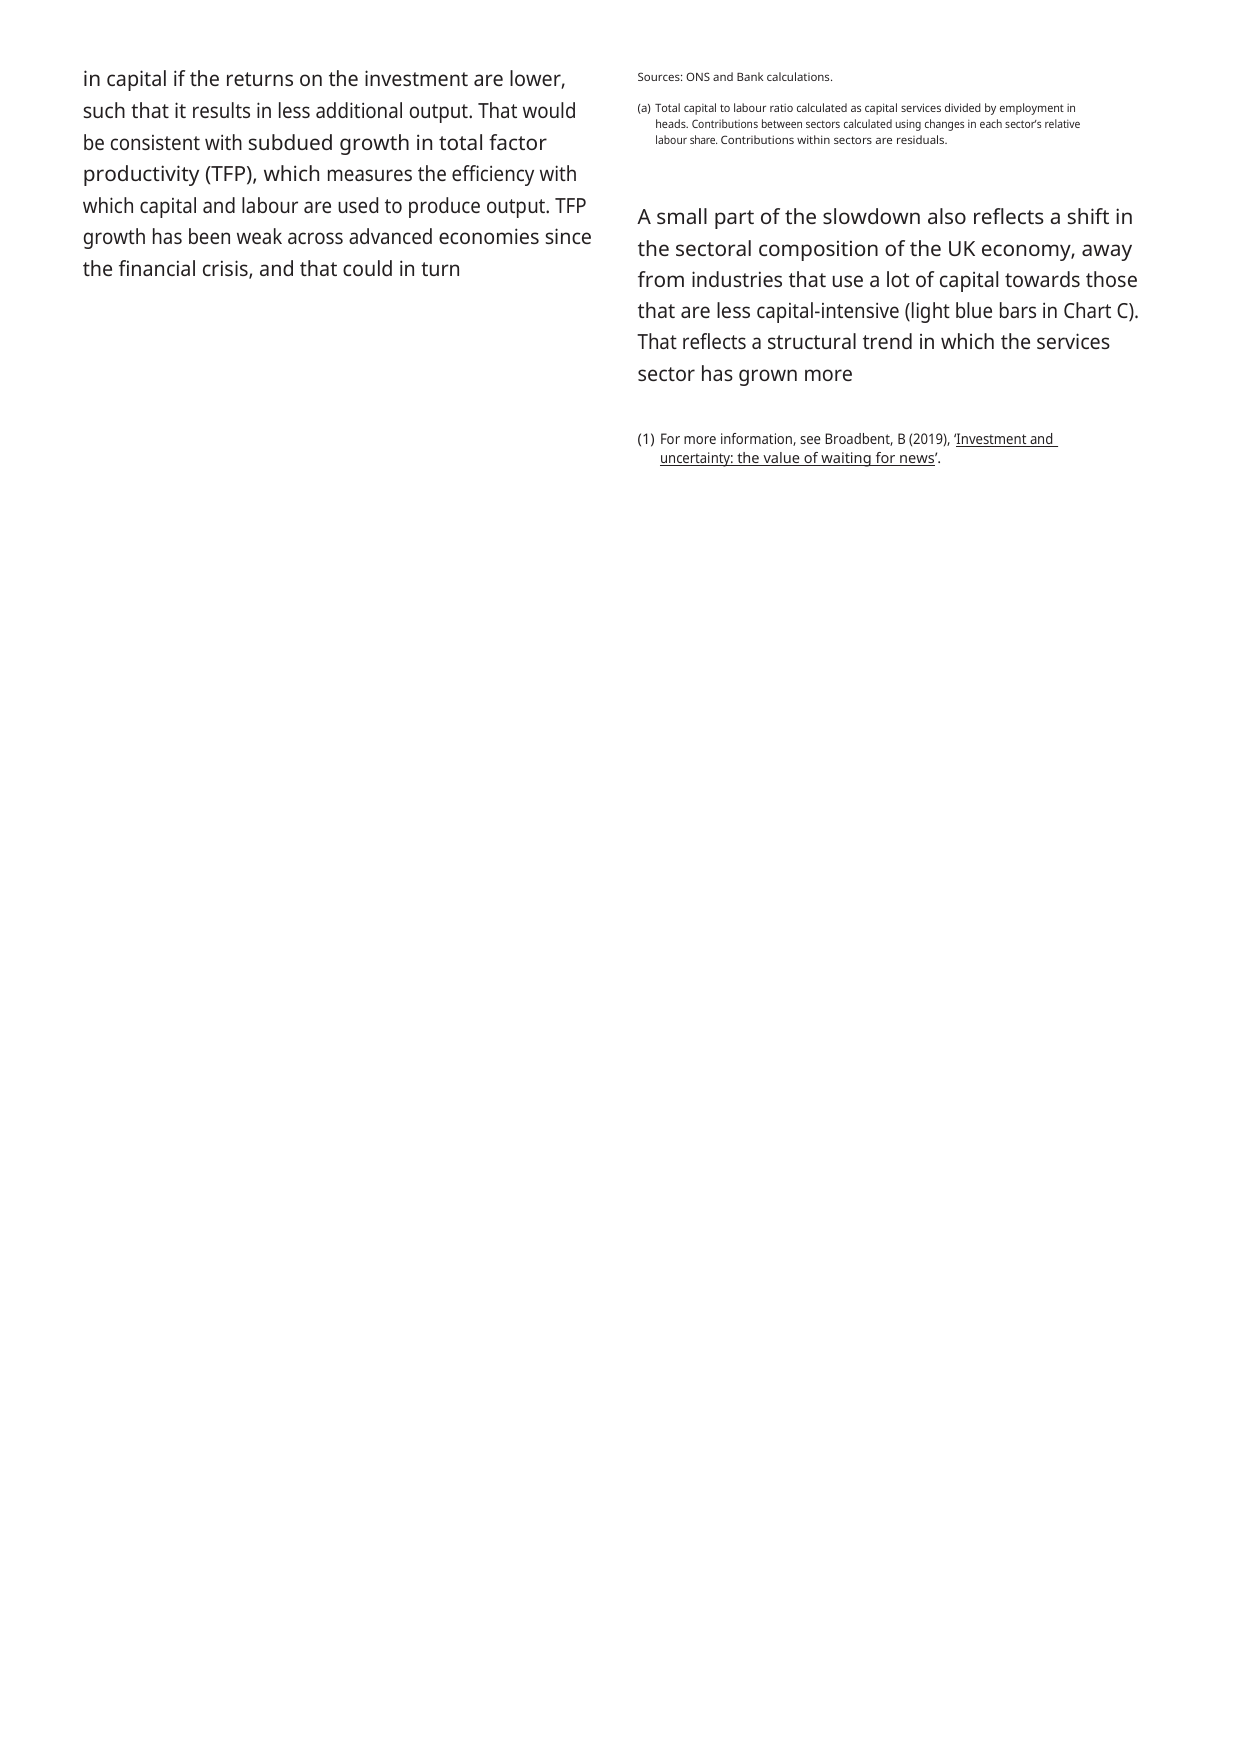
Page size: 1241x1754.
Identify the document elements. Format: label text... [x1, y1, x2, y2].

text A small part of the slowdown also reflects a shift in the sectoral composition of the UK economy, away from industries that use a lot of capital towards those that are less capital-intensive (light blue bars in Chart C). That reflects a structural trend in which the services sector has grown more [637, 202, 1142, 387]
text Sources: ONS and Bank calculations. [637, 69, 1190, 84]
list For more information, see Broadbent, B (2019), ‘Investment and uncertainty: the value of waiting for news’. [637, 429, 1106, 468]
list Total capital to labour ratio calculated as capital services divided by employment in heads. Contributions between sectors calculated using changes in each sector’s relative labour share. Contributions within sectors are residuals. [637, 101, 1089, 148]
